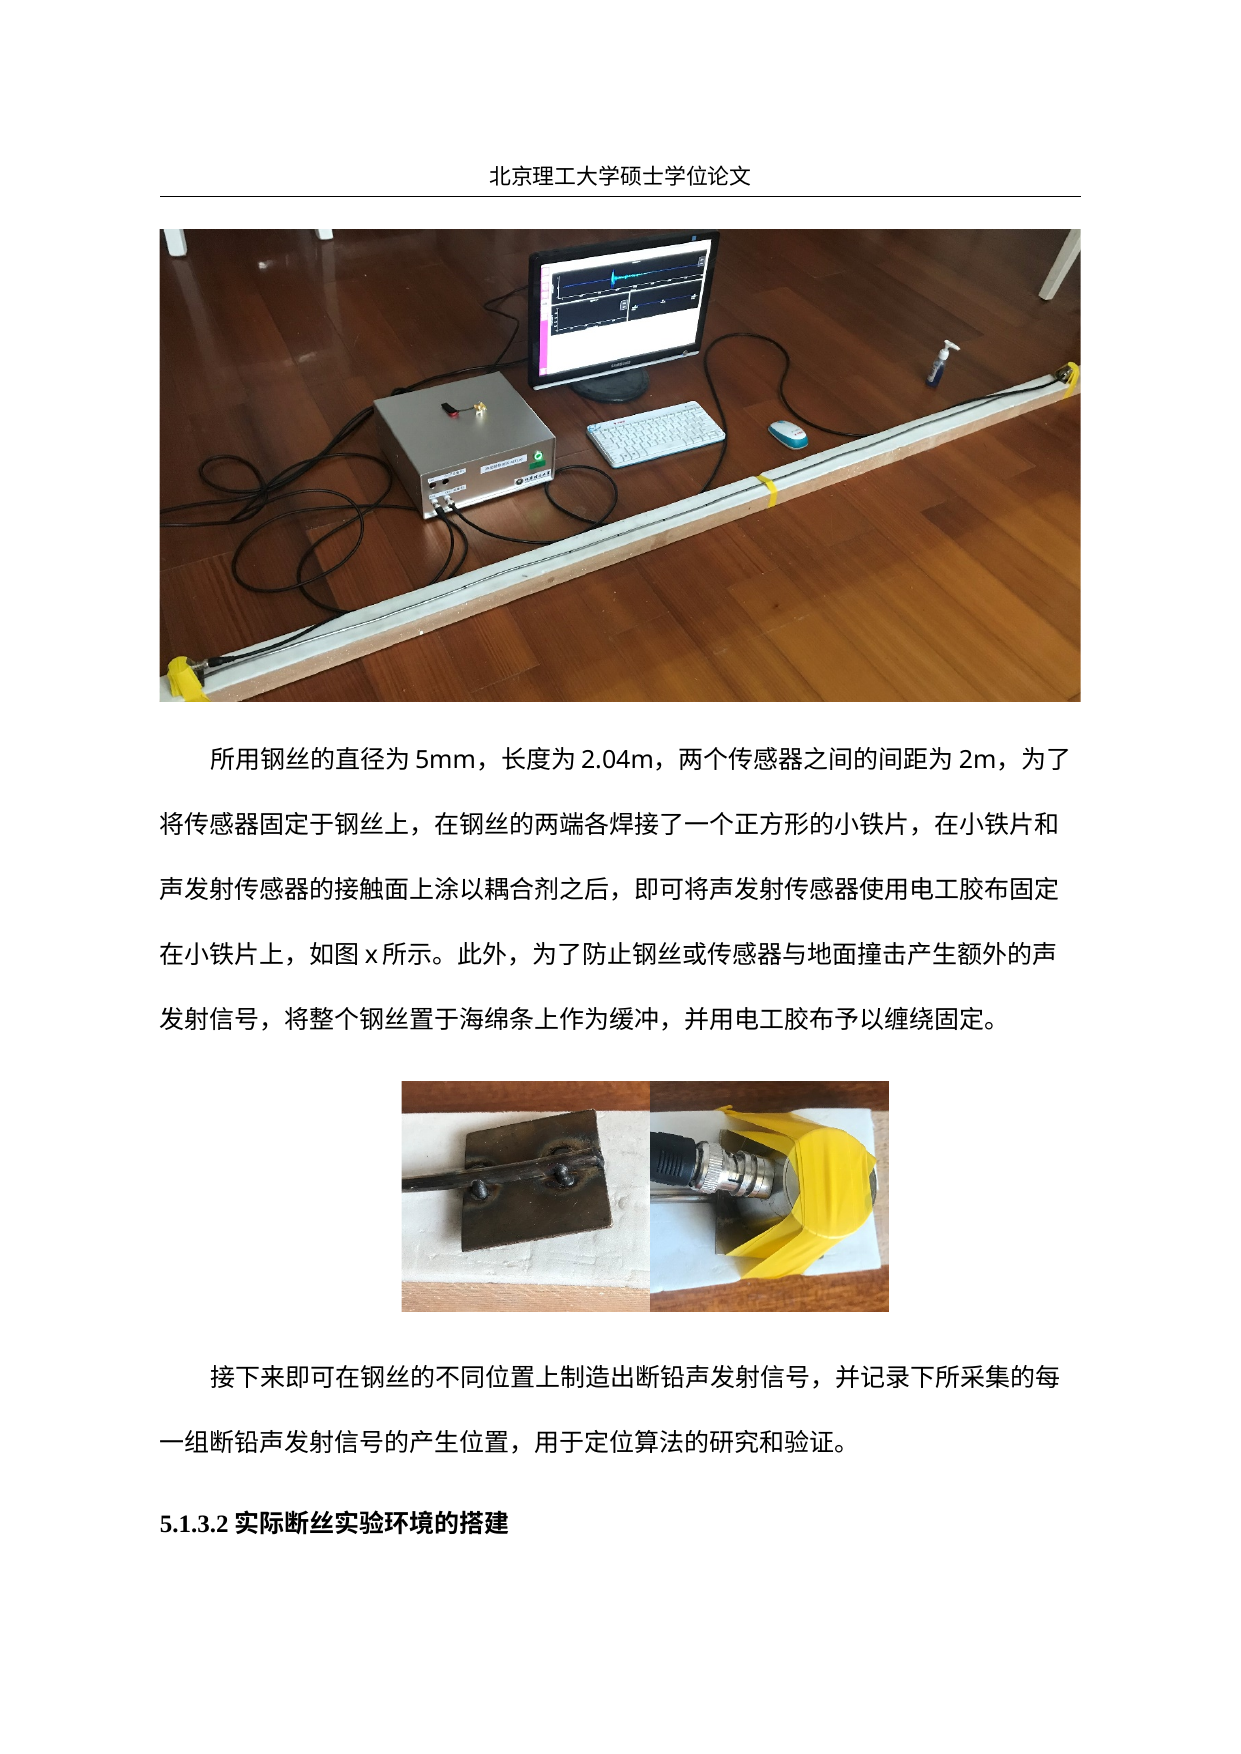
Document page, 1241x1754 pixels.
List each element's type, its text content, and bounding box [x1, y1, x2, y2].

picture [159, 229, 1081, 702]
text 5.1.3.2 实际断丝实验环境的搭建 [159, 1489, 1081, 1554]
text 接下来即可在钢丝的不同位置上制造出断铅声发射信号，并记录下所采集的每一组断铅声发射信号的产生位置，用于定位算法的研究和验证。 [159, 1343, 1081, 1473]
text 所用钢丝的直径为5mm，长度为2.04m，两个传感器之间的间距为2m，为了将传感器固定于钢丝上，在钢丝的两端各焊接了一个正方形的小铁片，在小铁片和声发射传感器的接触面上涂以耦合剂之后，即可将声发射传感器使用电工胶布固定在小铁片上，如图x所示。此外，为了防止钢丝或传感器与地面撞击产生额外的声发射信号，将整个钢丝置于海绵条上作为缓冲，并用电工胶布予以缠绕固定。 [159, 726, 1081, 1051]
picture [401, 1081, 889, 1312]
